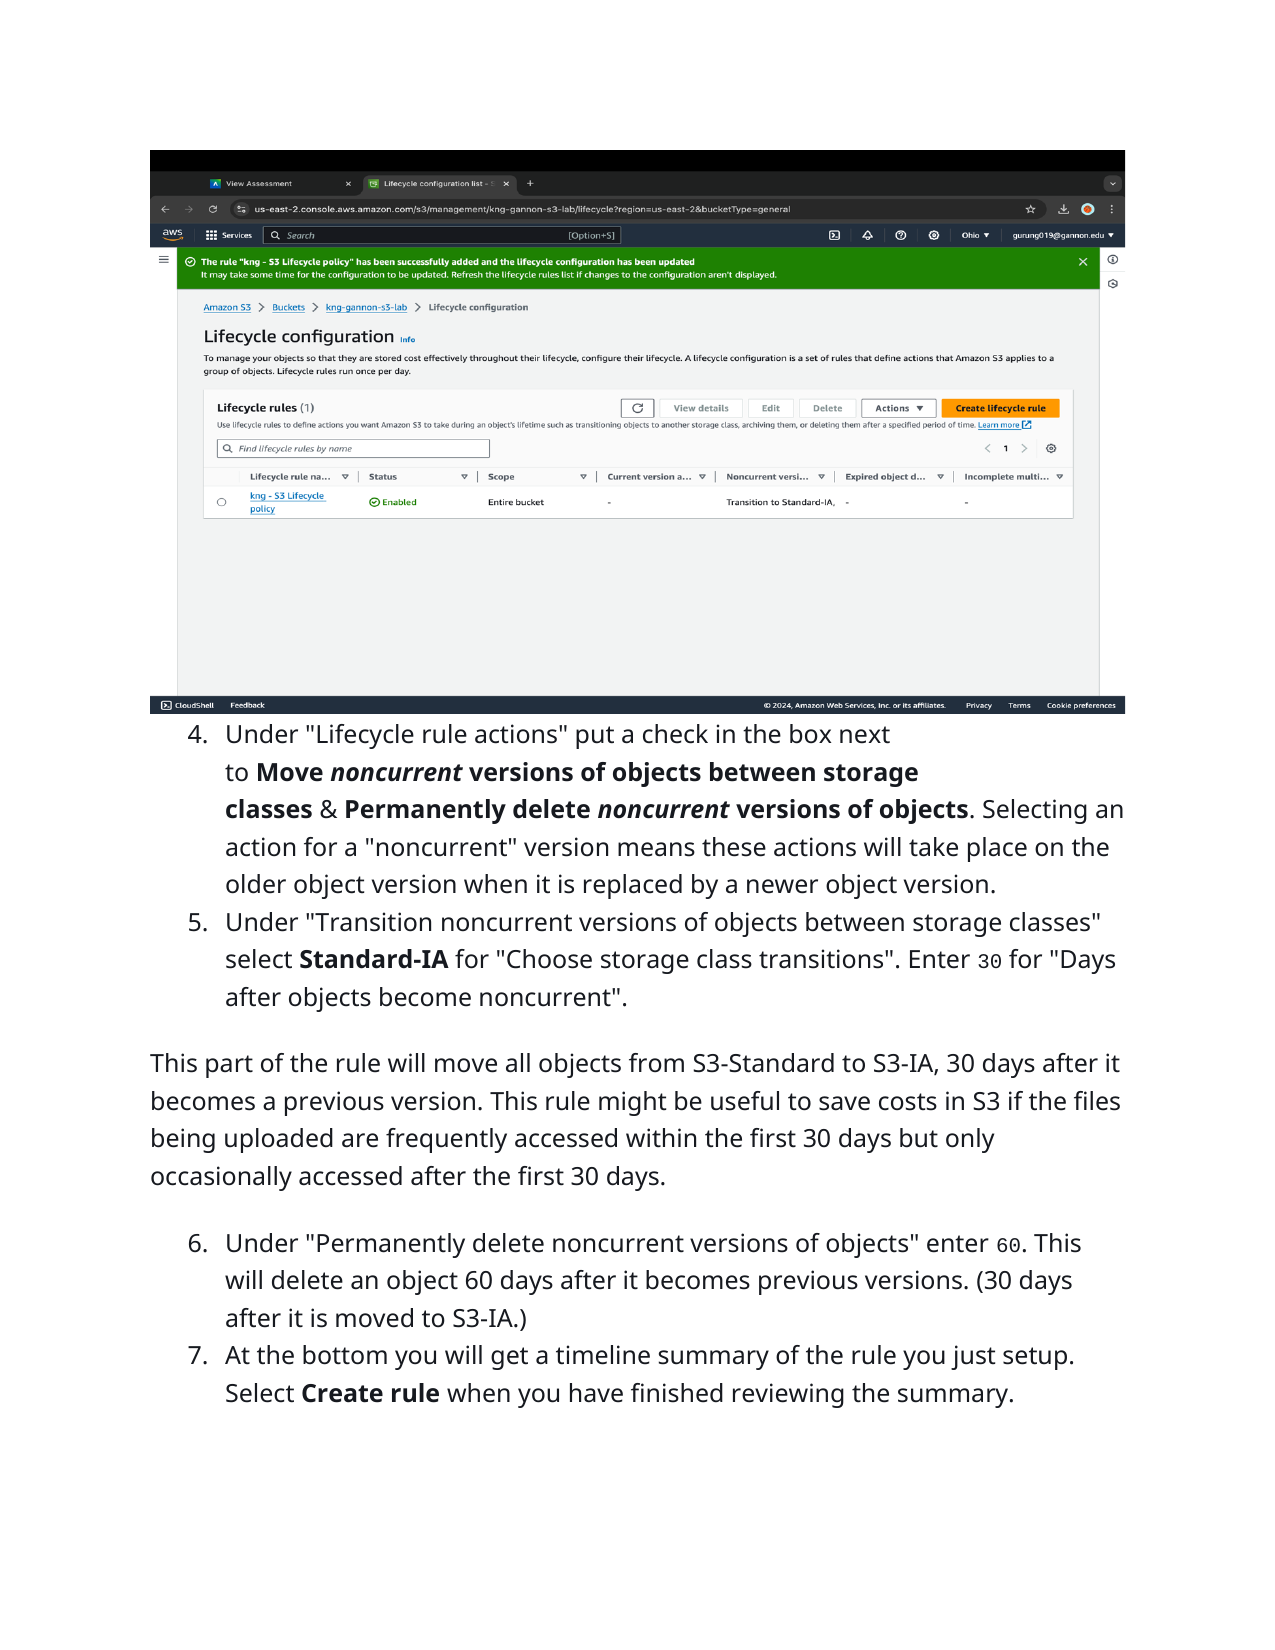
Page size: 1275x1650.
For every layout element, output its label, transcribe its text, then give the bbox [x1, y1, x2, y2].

list At the bottom you will get a timeline summary of the rule you just setup. Select Create rule when you have finished reviewing the summary. [187, 1334, 1125, 1409]
list Under "Lifecycle rule actions" put a check in the box next to Move noncurrent versions of objects between storage classes & Permanently delete noncurrent versions of objects. Selecting an action for a "noncurrent" version means these actions will take place on the older object version when it is replaced by a newer object version. [187, 714, 1125, 901]
picture [150, 150, 1125, 714]
list Under "Permanently delete noncurrent versions of objects" enter 60. This will delete an object 60 days after it becomes previous versions. (30 days after it is moved to S3-IA.) [187, 1222, 1125, 1334]
list Under "Transition noncurrent versions of objects between storage classes" select Standard-IA for "Choose storage class transitions". Enter 30 for "Days after objects become noncurrent". [187, 901, 1125, 1013]
text This part of the rule will move all objects from S3-Standard to S3-IA, 30 days after it becomes a previous version. This rule might be useful to save costs in S3 if the files being uploaded are frequently accessed within the first 30 days but only occasionally accessed after the first 30 days. [150, 1043, 1125, 1193]
